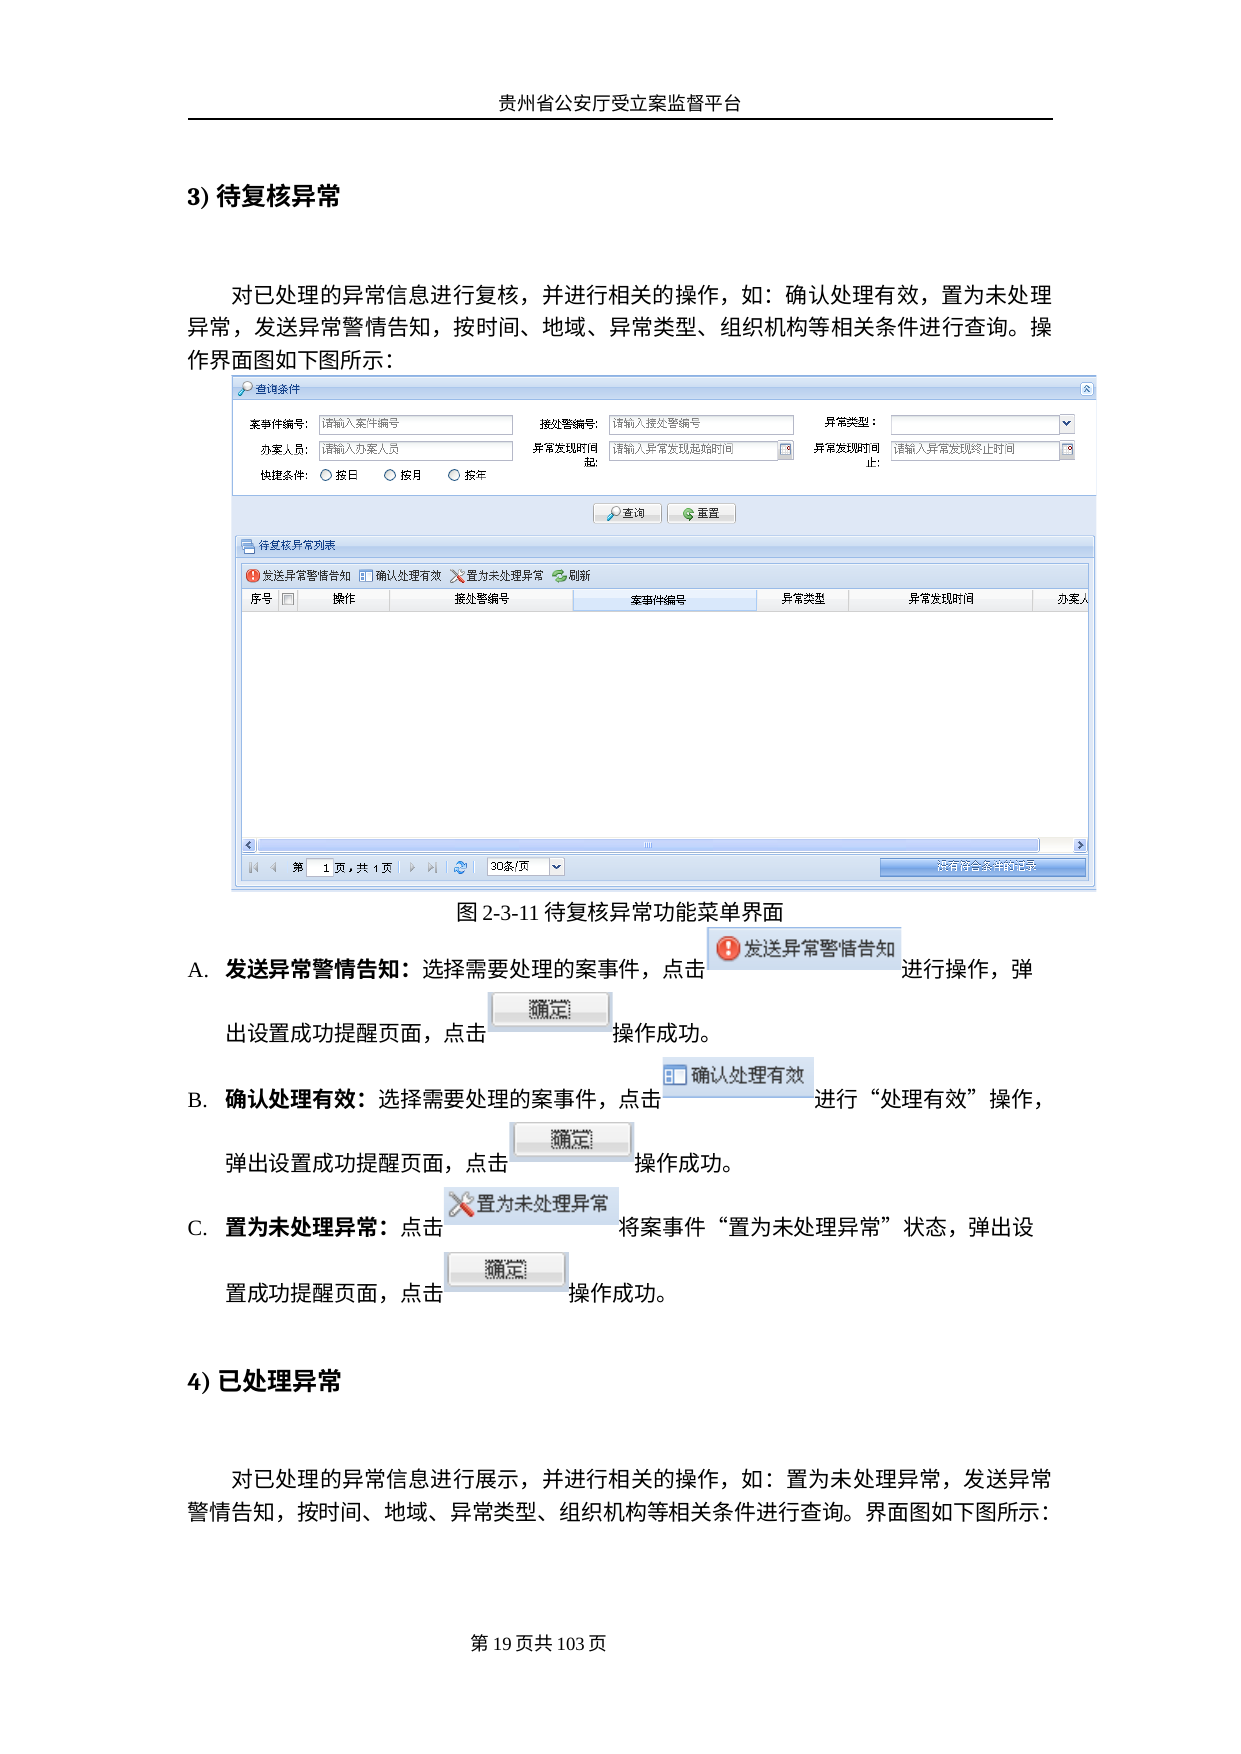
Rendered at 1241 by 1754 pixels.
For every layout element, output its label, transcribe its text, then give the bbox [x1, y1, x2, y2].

picture [231, 375, 1097, 892]
text 对已处理的异常信息进行复核，并进行相关的操作，如：确认处理有效，置为未处理异常，发送异常警情告知，按时间、地域、异常类型、组织机构等相关条件进行查询。操作界面图如下图所示： [187, 277, 1053, 375]
picture [509, 1122, 635, 1162]
list 置为未处理异常：点击将案事件“置为未处理异常”状态，弹出设置成功提醒页面，点击操作成功。 [187, 1187, 1053, 1317]
picture [662, 1057, 814, 1098]
picture [706, 927, 902, 970]
list 发送异常警情告知：选择需要处理的案事件，点击进行操作，弹出设置成功提醒页面，点击操作成功。 [187, 927, 1053, 1057]
subtitle 4) 已处理异常 [187, 1347, 1053, 1412]
subtitle 3) 待复核异常 [187, 162, 1053, 227]
text 图2-3-11待复核异常功能菜单界面 [187, 895, 1053, 927]
picture [443, 1252, 569, 1292]
picture [487, 992, 613, 1032]
text 对已处理的异常信息进行展示，并进行相关的操作，如：置为未处理异常，发送异常警情告知，按时间、地域、异常类型、组织机构等相关条件进行查询。界面图如下图所示： [187, 1462, 1053, 1527]
list 确认处理有效：选择需要处理的案事件，点击进行“处理有效”操作，弹出设置成功提醒页面，点击操作成功。 [187, 1057, 1053, 1187]
picture [443, 1187, 619, 1225]
